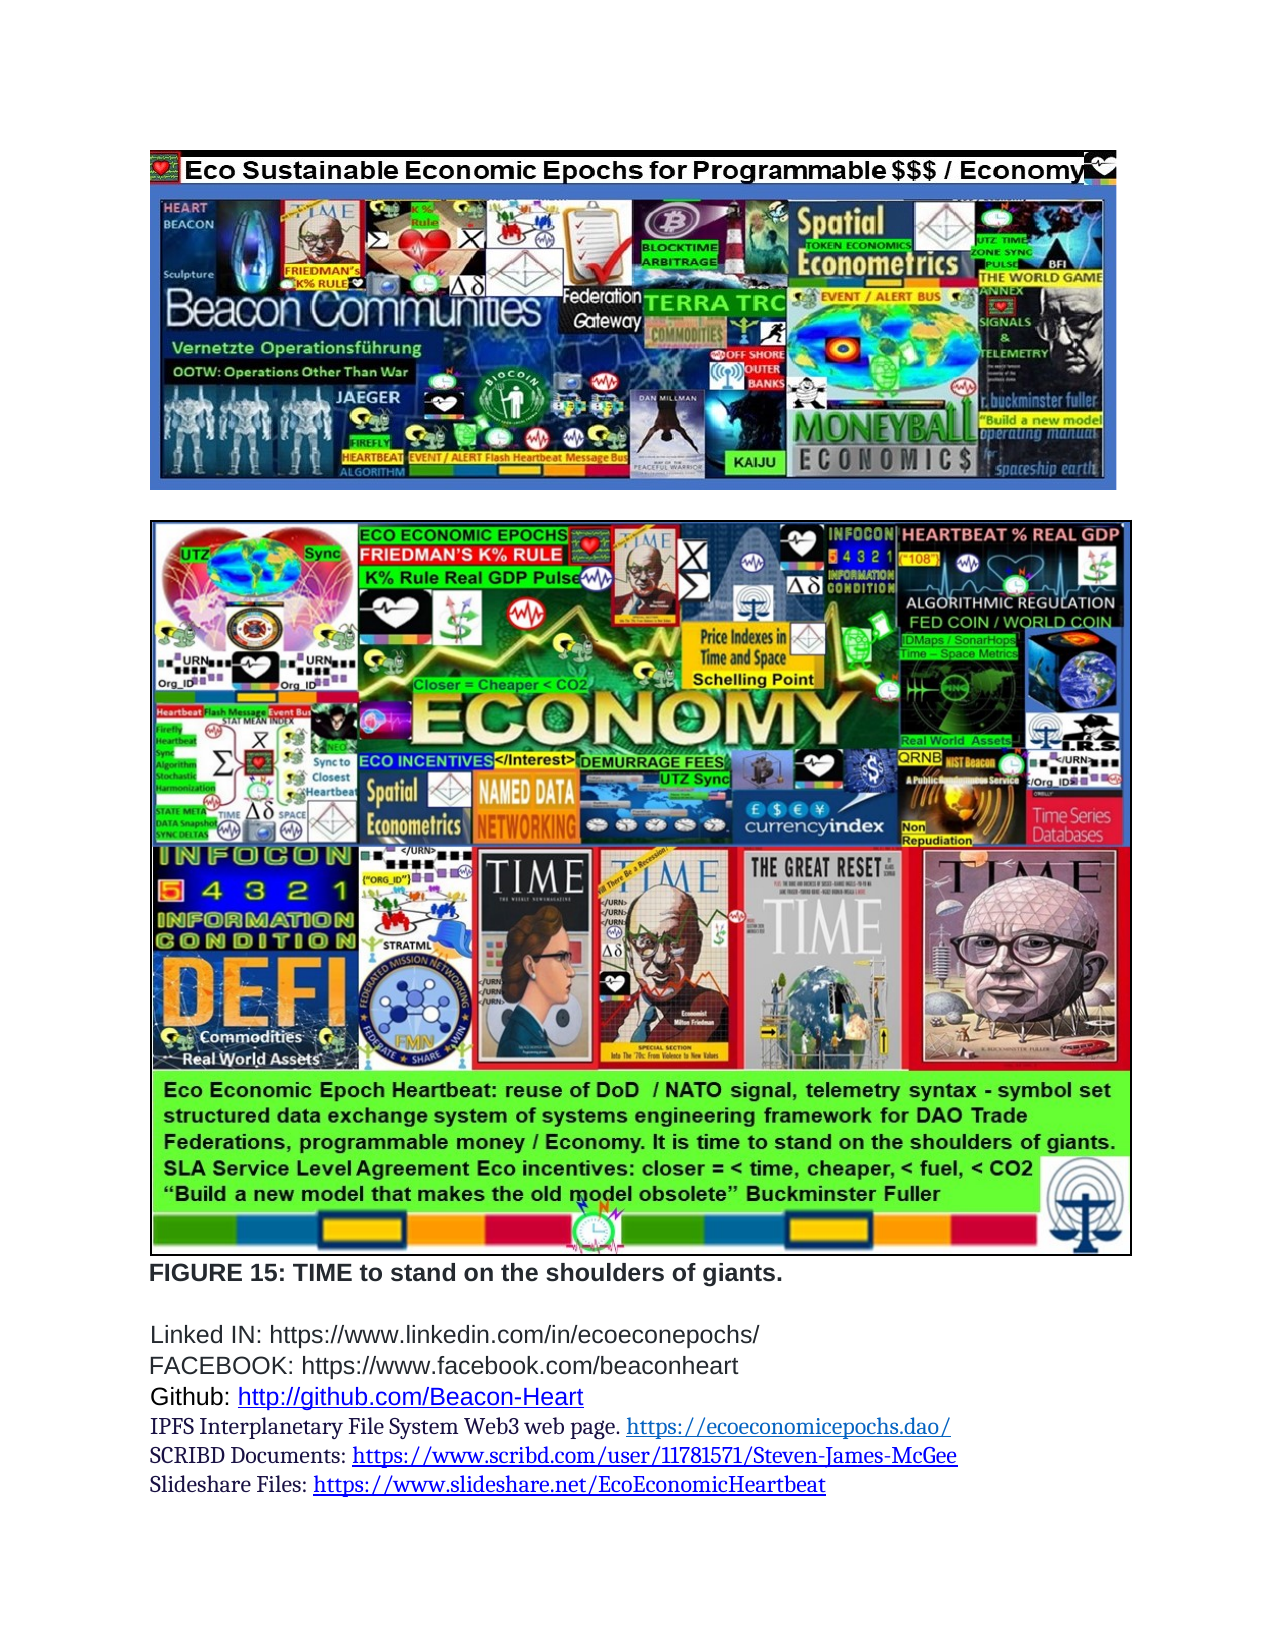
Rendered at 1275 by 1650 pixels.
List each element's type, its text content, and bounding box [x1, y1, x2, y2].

text SCRIBD Documents: https://www.scribd.com/user/11781571/Steven-James-McGee [150, 1442, 1132, 1469]
picture [150, 150, 1117, 490]
text Slideshare Files: https://www.slideshare.net/EcoEconomicHeartbeat [150, 1471, 1132, 1498]
text Github: http://github.com/Beacon-Heart [150, 1382, 1132, 1411]
text FIGURE 15: TIME to stand on the shoulders of giants. [148, 1258, 1132, 1287]
text IPFS Interplanetary File System Web3 web page. https://ecoeconomicepochs.dao/ [150, 1413, 1132, 1440]
picture [152, 522, 1130, 1254]
text Linked IN: https://www.linkedin.com/in/ecoeconepochs/ [150, 1320, 1132, 1349]
text FACEBOOK: https://www.facebook.com/beaconheart [148, 1351, 1132, 1380]
